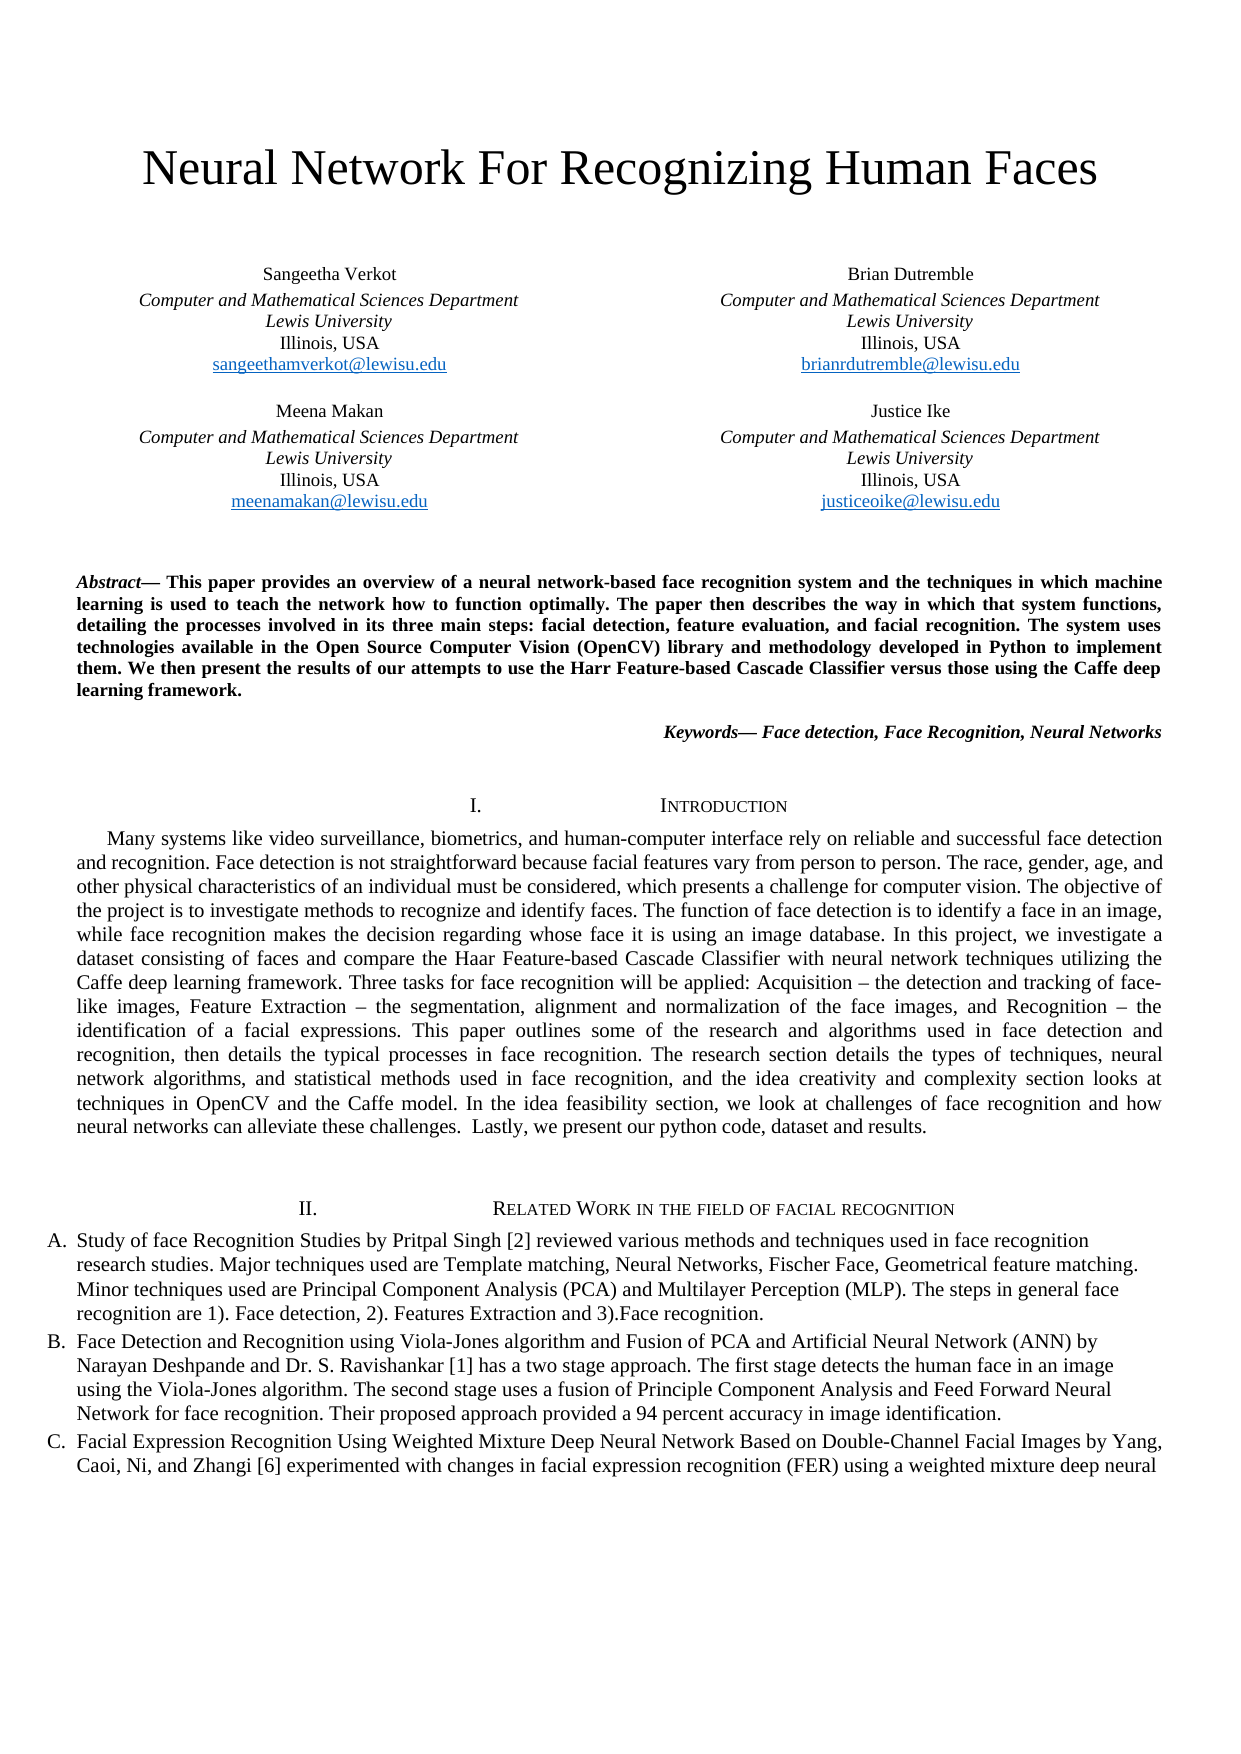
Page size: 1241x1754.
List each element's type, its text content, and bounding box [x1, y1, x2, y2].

text Lewis University [657, 310, 1164, 332]
text Lewis University [657, 447, 1164, 469]
text Abstract— This paper provides an overview of a neural network-based face recognition system and the techniques in which machine learning is used to teach the network how to function optimally. The paper then describes the way in which that system functions, detailing the processes involved in its three main steps: facial detection, feature evaluation, and facial recognition. The system uses technologies available in the Open Source Computer Vision (OpenCV) library and methodology developed in Python to implement them. We then present the results of our attempts to use the Harr Feature-based Cascade Classifier versus those using the Caffe deep learning framework. [76, 571, 1164, 700]
text Brian Dutremble [657, 263, 1164, 284]
text justiceoike@lewisu.edu [657, 490, 1164, 512]
text Computer and Mathematical Sciences Department [76, 288, 582, 310]
title Neural Network For Recognizing Human Faces [76, 137, 1164, 195]
text Computer and Mathematical Sciences Department [76, 426, 582, 447]
text Computer and Mathematical Sciences Department [657, 426, 1164, 447]
text Illinois, USA [657, 469, 1164, 490]
text Justice Ike [657, 400, 1164, 421]
text brianrdutremble@lewisu.edu [657, 353, 1164, 375]
text Lewis University [76, 310, 582, 332]
text Sangeetha Verkot [76, 263, 582, 284]
text meenamakan@lewisu.edu [76, 490, 582, 512]
text sangeethamverkot@lewisu.edu [76, 353, 582, 375]
text Illinois, USA [657, 332, 1164, 353]
subtitle Study of face Recognition Studies by Pritpal Singh [2] reviewed various methods and techniques used in face recognition research studies. Major techniques used are Template matching, Neural Networks, Fischer Face, Geometrical feature matching. Minor techniques used are Principal Component Analysis (PCA) and Multilayer Perception (MLP). The steps in general face recognition are 1). Face detection, 2). Features Extraction and 3).Face recognition. [47, 1228, 1164, 1324]
text Many systems like video surveillance, biometrics, and human-computer interface rely on reliable and successful face detection and recognition. Face detection is not straightforward because facial features vary from person to person. The race, gender, age, and other physical characteristics of an individual must be considered, which presents a challenge for computer vision. The objective of the project is to investigate methods to recognize and identify faces. The function of face detection is to identify a face in an image, while face recognition makes the decision regarding whose face it is using an image database. In this project, we investigate a dataset consisting of faces and compare the Haar Feature-based Cascade Classifier with neural network techniques utilizing the Caffe deep learning framework. Three tasks for face recognition will be applied: Acquisition – the detection and tracking of face-like images, Feature Extraction – the segmentation, alignment and normalization of the face images, and Recognition – the identification of a facial expressions. This paper outlines some of the research and algorithms used in face detection and recognition, then details the typical processes in face recognition. The research section details the types of techniques, neural network algorithms, and statistical methods used in face recognition, and the idea creativity and complexity section looks at techniques in OpenCV and the Caffe model. In the idea feasibility section, we look at challenges of face recognition and how neural networks can alleviate these challenges. Lastly, we present our python code, dataset and results. [76, 826, 1164, 1138]
subtitle Related Work in the field of facial recognition [76, 1196, 1164, 1220]
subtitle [47, 1429, 1164, 1477]
subtitle Face Detection and Recognition using Viola-Jones algorithm and Fusion of PCA and Artificial Neural Network (ANN) by Narayan Deshpande and Dr. S. Ravishankar [1] has a two stage approach. The first stage detects the human face in an image using the Viola-Jones algorithm. The second stage uses a fusion of Principle Component Analysis and Feed Forward Neural Network for face recognition. Their proposed approach provided a 94 percent accuracy in image identification. [47, 1329, 1164, 1425]
subtitle Introduction [76, 793, 1164, 817]
text Illinois, USA [76, 469, 582, 490]
text Meena Makan [76, 400, 582, 421]
text Keywords— Face detection, Face Recognition, Neural Networks [76, 721, 1164, 743]
text Lewis University [76, 447, 582, 469]
text Illinois, USA [76, 332, 582, 353]
text Computer and Mathematical Sciences Department [657, 288, 1164, 310]
